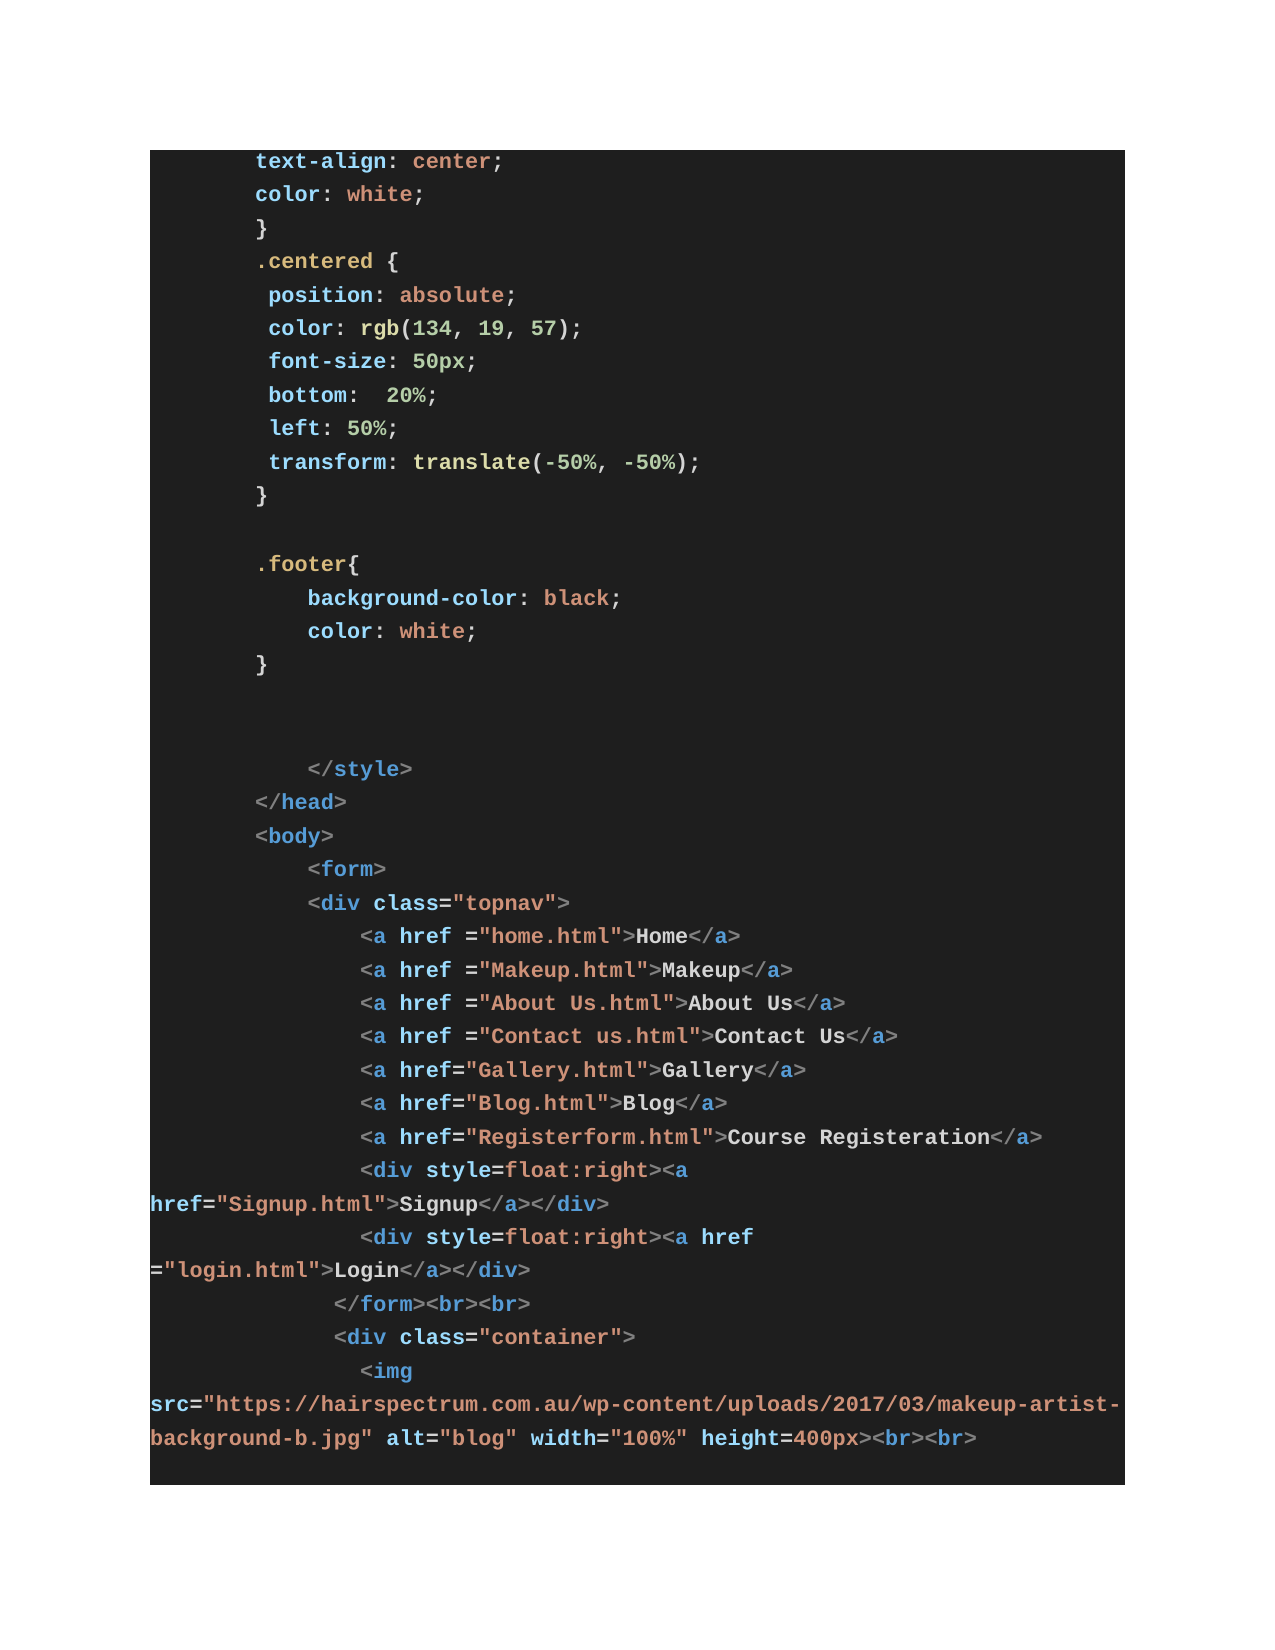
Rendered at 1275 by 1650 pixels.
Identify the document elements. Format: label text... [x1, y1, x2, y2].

text color: white; [150, 183, 1125, 208]
text <div style=float:right><a href ="login.html">Login</a></div> [150, 1226, 1125, 1284]
text <img src="https://hairspectrum.com.au/wp-content/uploads/2017/03/makeup-artist-background-b.jpg" alt="blog" width="100%" height=400px><br><br> [150, 1360, 1125, 1452]
text <a href ="Contact us.html">Contact Us</a> [150, 1026, 1125, 1050]
text background-color: black; [150, 587, 1125, 612]
text } [150, 217, 1125, 242]
text color: rgb(134, 19, 57); [150, 317, 1125, 342]
text </form><br><br> [150, 1293, 1125, 1318]
text <a href="Registerform.html">Course Registeration</a> [150, 1126, 1125, 1151]
text <form> [150, 858, 1125, 883]
text <a href ="Makeup.html">Makeup</a> [150, 959, 1125, 983]
text color: white; [150, 620, 1125, 645]
text <a href ="About Us.html">About Us</a> [150, 992, 1125, 1017]
text .footer{ [150, 553, 1125, 578]
text .centered { [150, 250, 1125, 275]
text <div class="topnav"> [150, 892, 1125, 917]
text position: absolute; [150, 284, 1125, 308]
text text-align: center; [150, 150, 1125, 175]
text <a href ="home.html">Home</a> [150, 925, 1125, 950]
text </head> [150, 792, 1125, 816]
text <a href="Blog.html">Blog</a> [150, 1092, 1125, 1117]
text } [150, 484, 1125, 509]
text </style> [150, 758, 1125, 783]
text bottom: 20%; [150, 384, 1125, 409]
text transform: translate(-50%, -50%); [150, 451, 1125, 476]
text left: 50%; [150, 417, 1125, 442]
text } [150, 654, 1125, 678]
text <div class="container"> [150, 1327, 1125, 1351]
text <body> [150, 825, 1125, 850]
text <div style=float:right><a href="Signup.html">Signup</a></div> [150, 1159, 1125, 1218]
text <a href="Gallery.html">Gallery</a> [150, 1059, 1125, 1084]
text font-size: 50px; [150, 351, 1125, 375]
